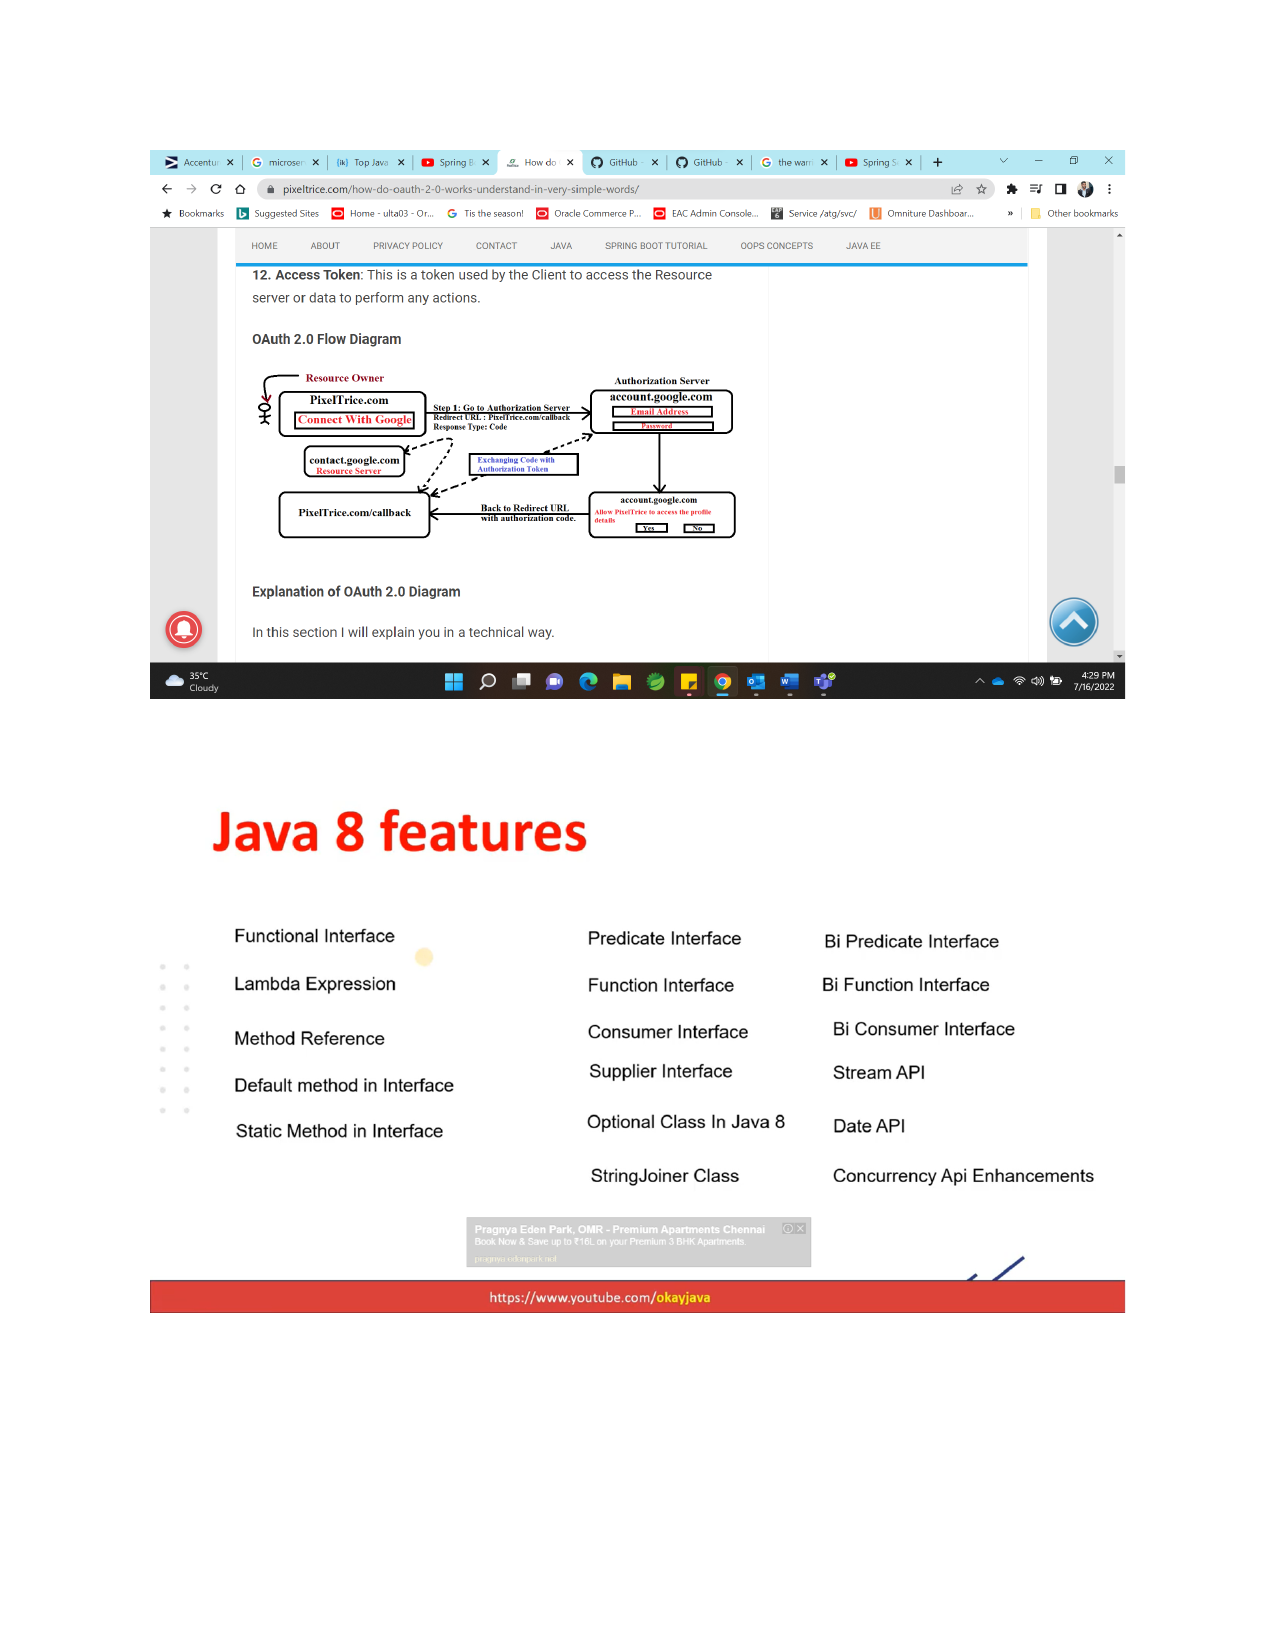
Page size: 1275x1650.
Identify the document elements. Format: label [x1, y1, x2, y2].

picture [150, 150, 1125, 699]
picture [150, 764, 1125, 1313]
